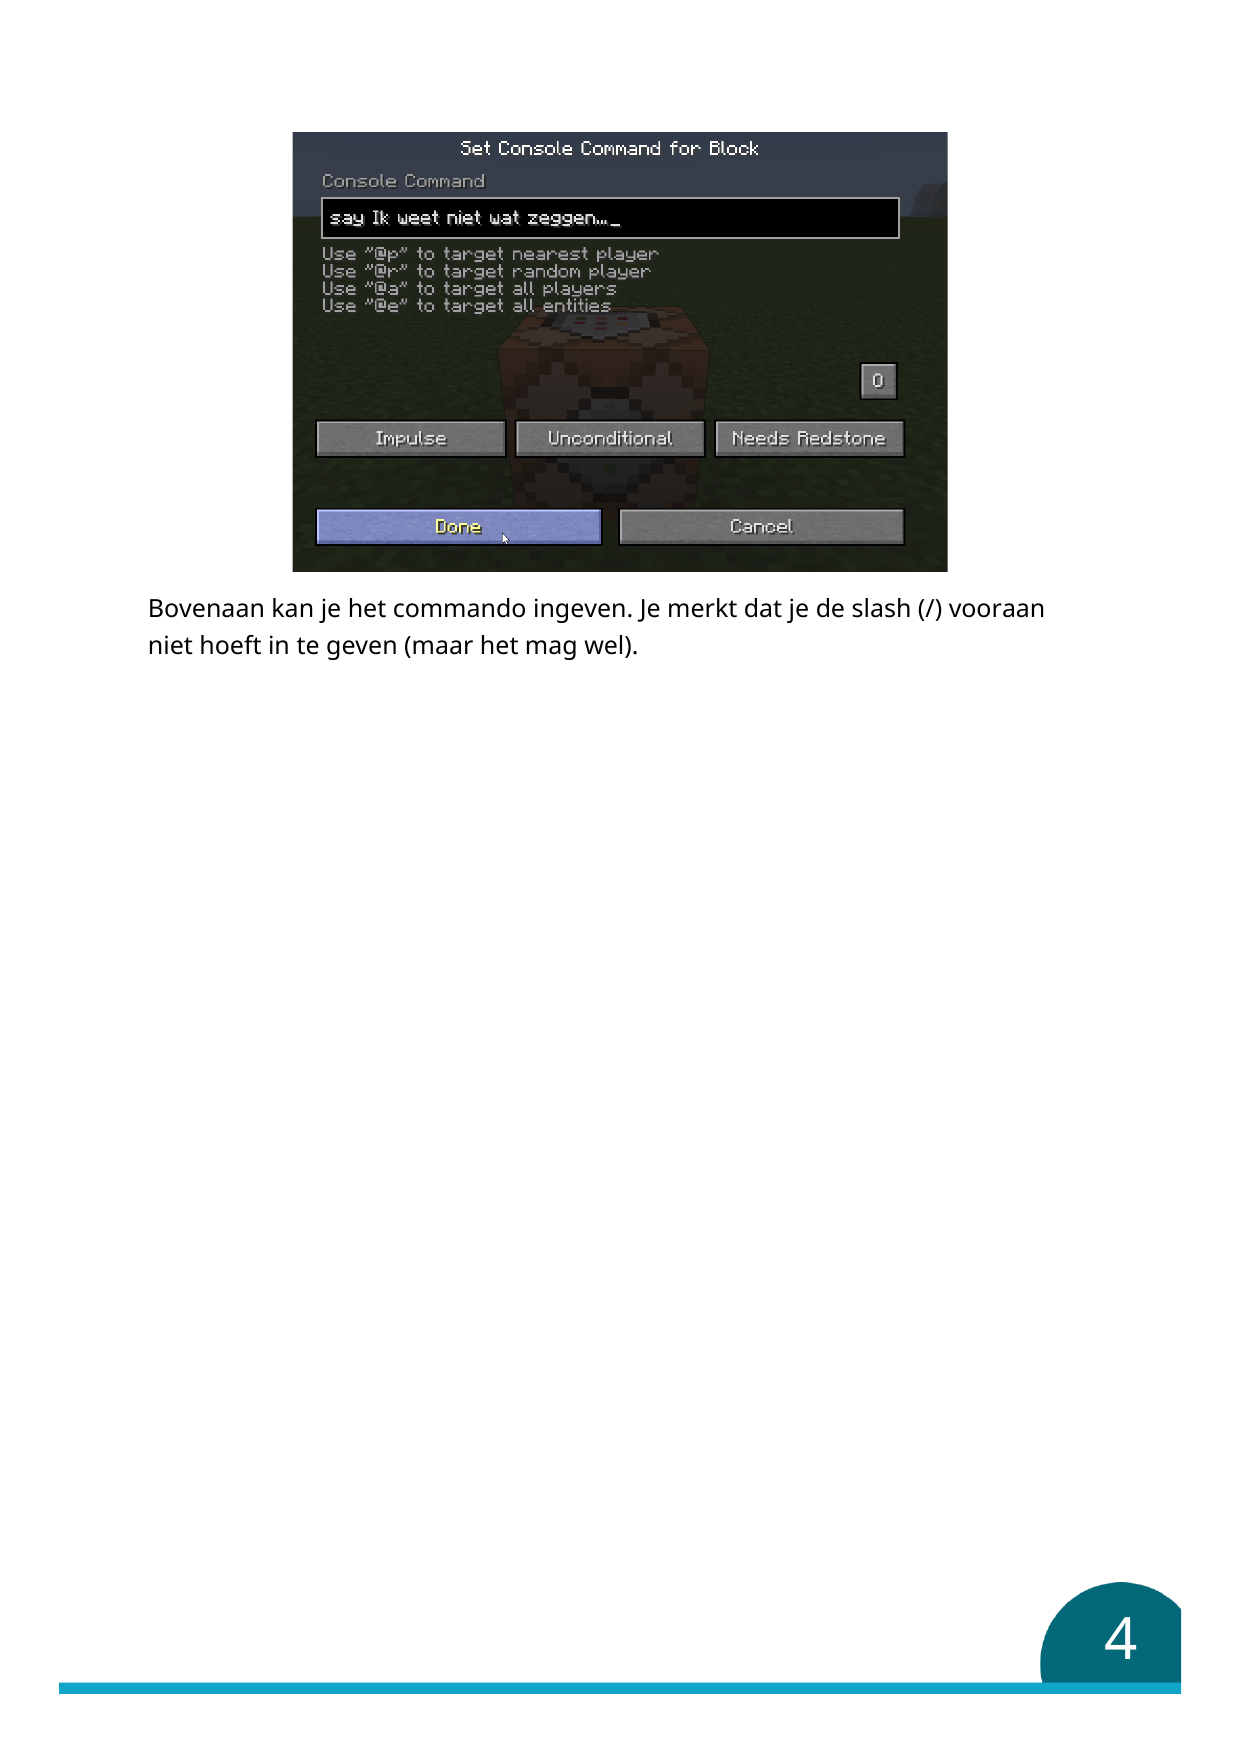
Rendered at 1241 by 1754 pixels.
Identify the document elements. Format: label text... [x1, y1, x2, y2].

picture [59, 1582, 1182, 1682]
picture [292, 132, 948, 572]
text Bovenaan kan je het commando ingeven. Je merkt dat je de slash (/) vooraan niet hoeft in te geven (maar het mag wel). [148, 591, 1093, 662]
